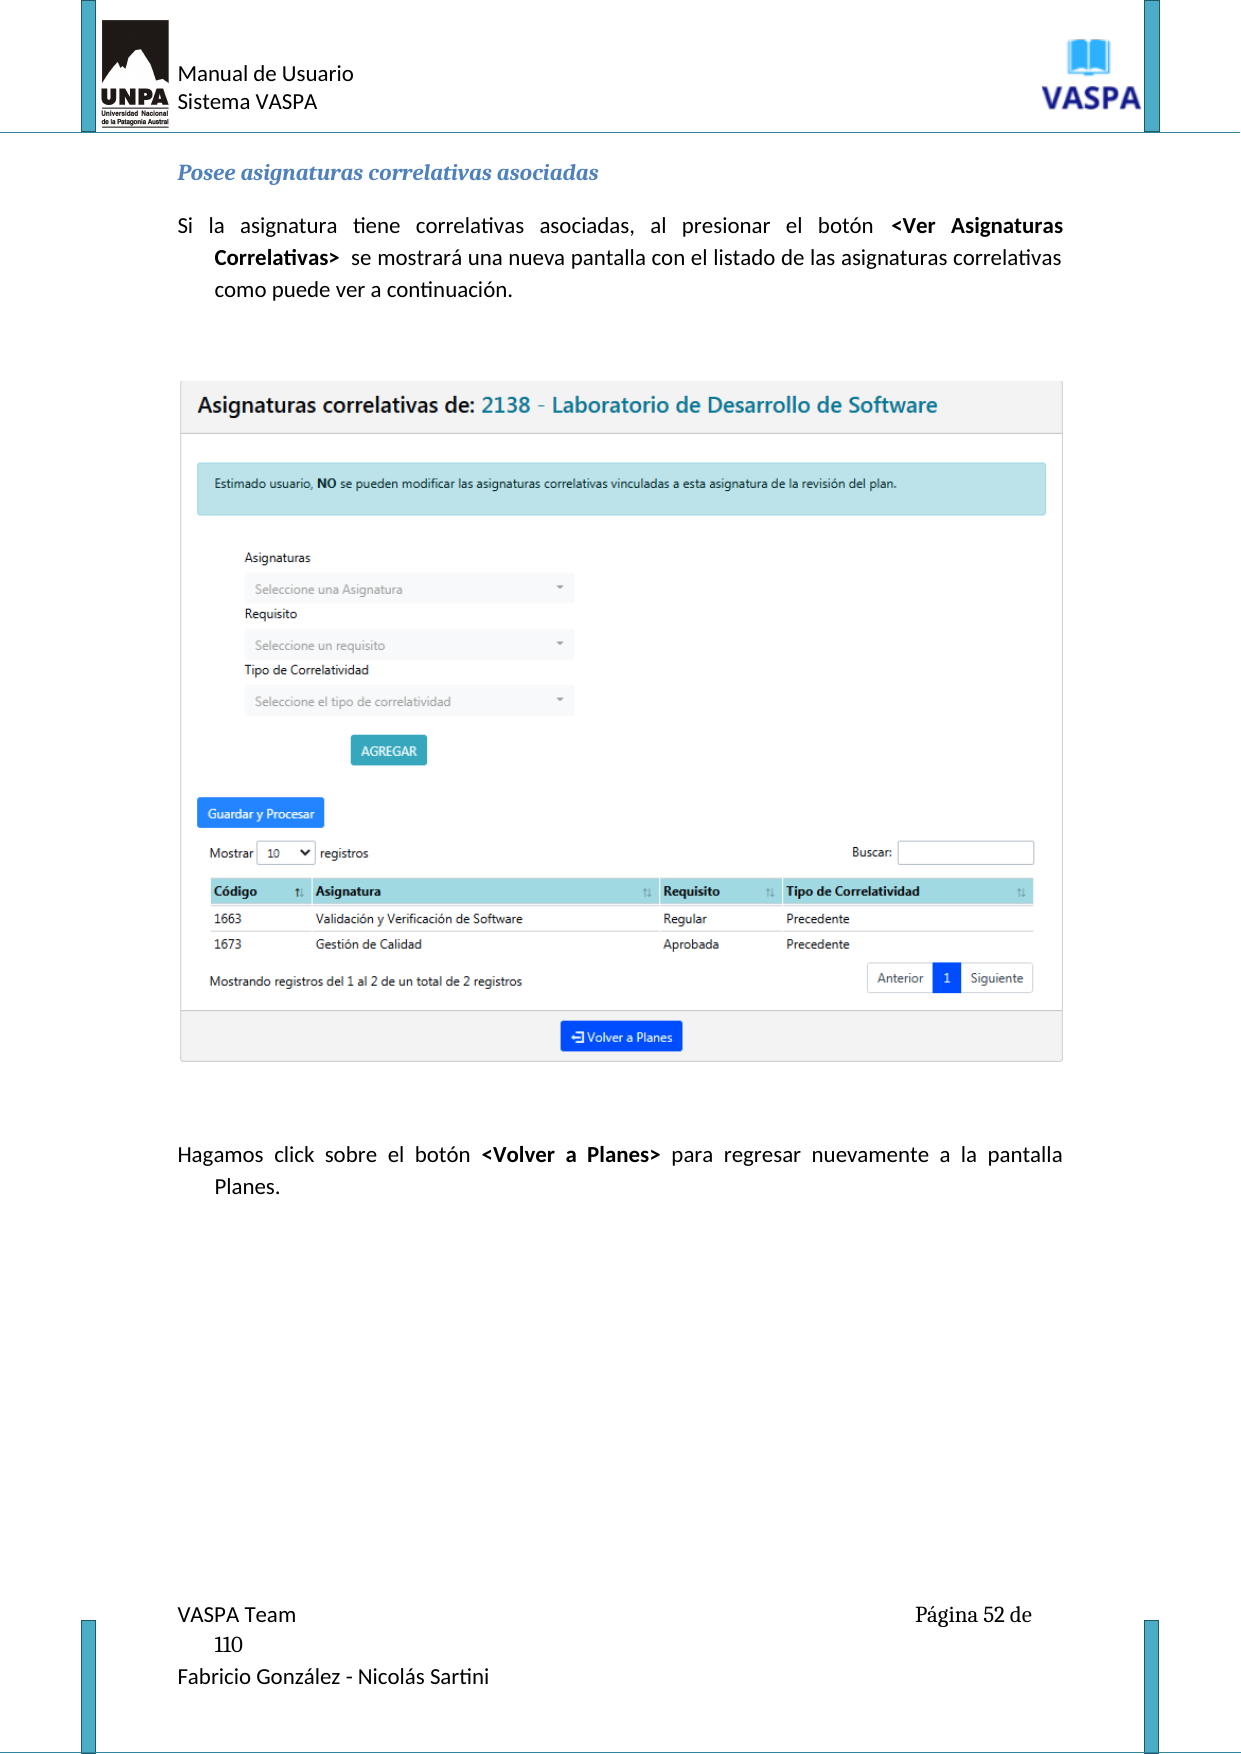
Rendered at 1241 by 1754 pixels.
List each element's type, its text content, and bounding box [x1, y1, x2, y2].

picture [100, 18, 170, 129]
text Si la asignatura tiene correlativas asociadas, al presionar el botón <Ver Asignaturas Correlativas> se mostrará una nueva pantalla con el listado de las asignaturas correlativas como puede ver a continuación. [177, 211, 1063, 303]
text Posee asignaturas correlativas asociadas [177, 160, 1063, 186]
picture [1036, 19, 1146, 129]
picture [177, 381, 1063, 1062]
text Hagamos click sobre el botón <Volver a Planes> para regresar nuevamente a la pantalla Planes. [177, 1140, 1063, 1200]
